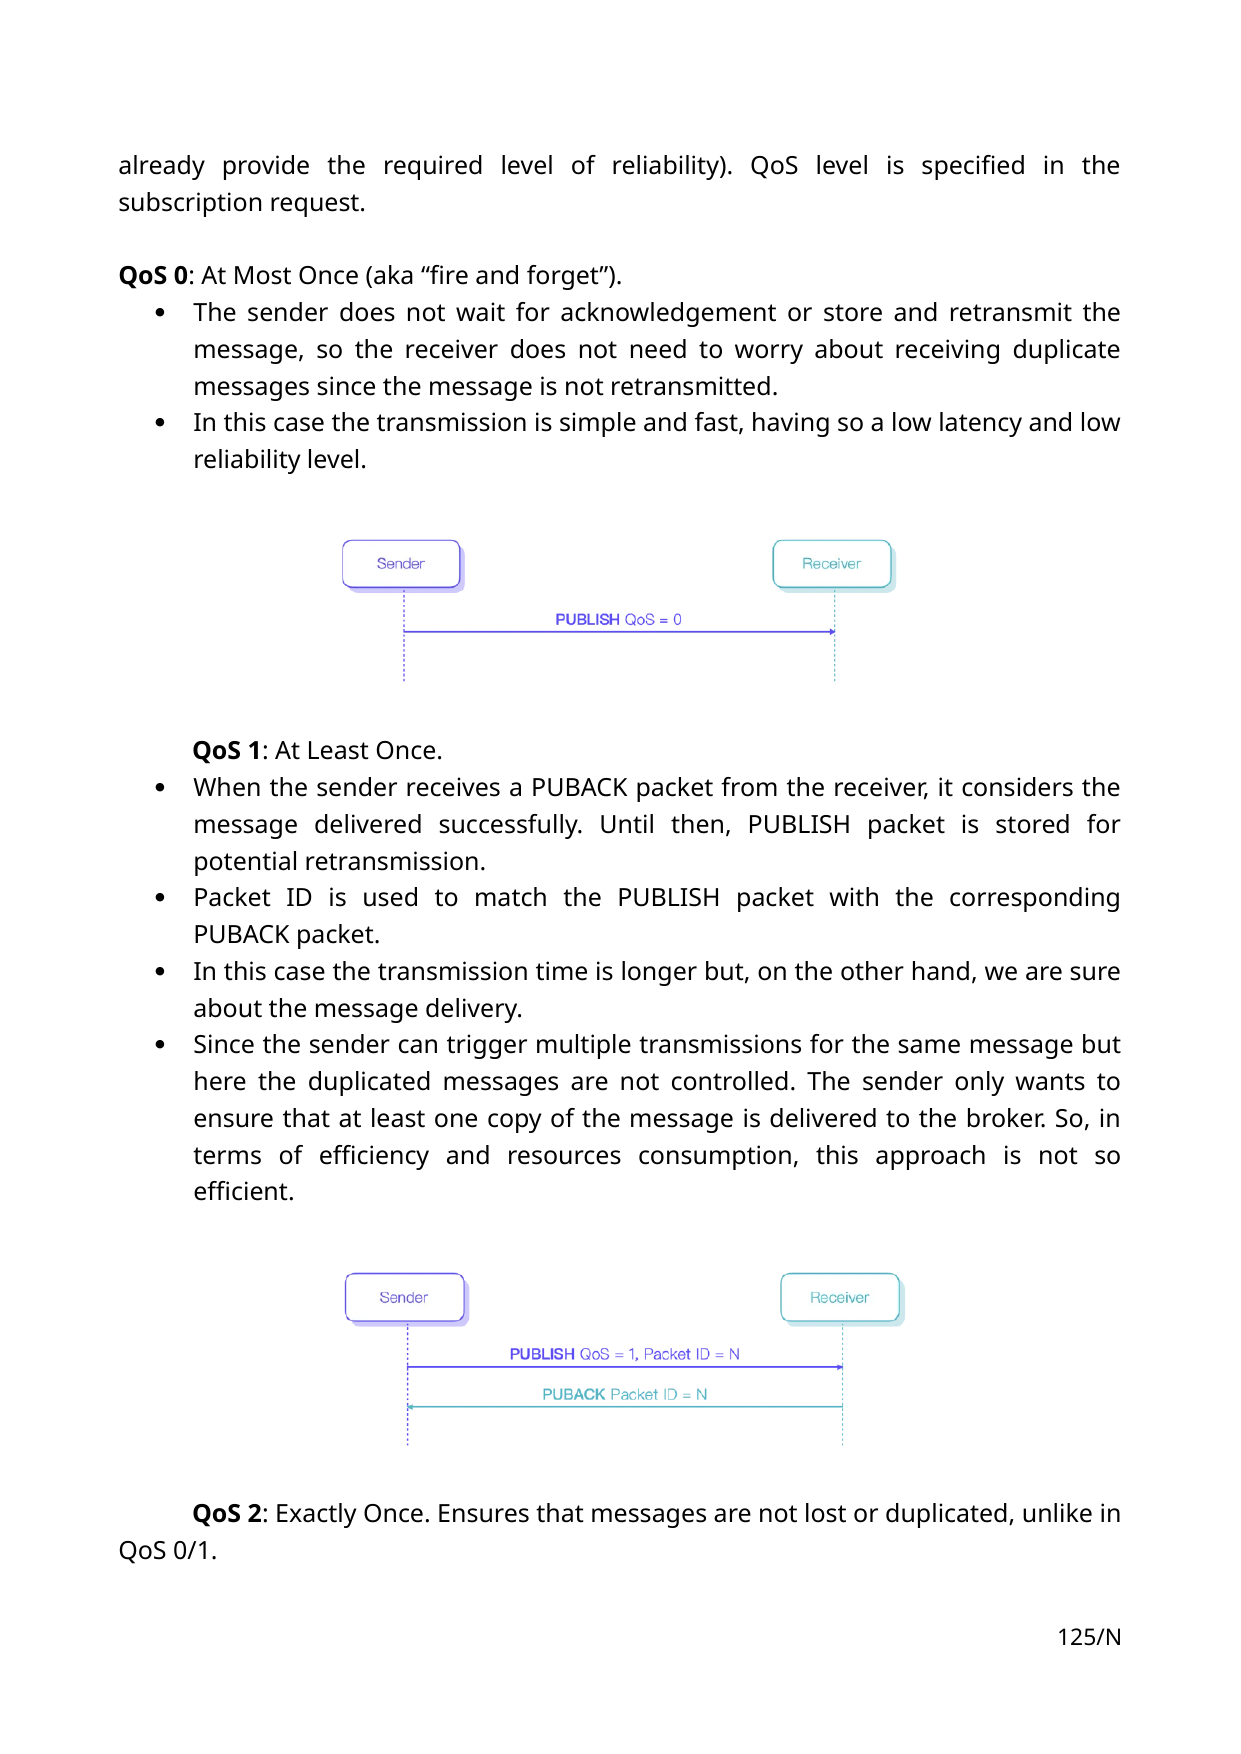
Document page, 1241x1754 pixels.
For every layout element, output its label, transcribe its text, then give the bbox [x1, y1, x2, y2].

picture [327, 515, 913, 694]
list QoS 1: At Least Once. [118, 733, 1122, 767]
list QoS 2: Exactly Once. Ensures that messages are not lost or duplicated, unlike in QoS 0/1. [118, 1496, 1122, 1566]
list Packet ID is used to match the PUBLISH packet with the corresponding PUBACK packet. [156, 880, 1122, 951]
list In this case the transmission is simple and fast, having so a low latency and low reliability level. [156, 405, 1122, 476]
list In this case the transmission time is longer but, on the other hand, we are sure about the message delivery. [156, 953, 1122, 1024]
list Since the sender can trigger multiple transmissions for the same message but here the duplicated messages are not controlled. The sender only wants to ensure that at least one copy of the message is delivered to the broker. So, in terms of efficiency and resources consumption, this approach is not so efficient. [156, 1027, 1122, 1208]
text QoS 0: At Most Once (aka “fire and forget”). [118, 258, 1122, 292]
list When the sender receives a PUBACK packet from the receiver, it considers the message delivered successfully. Until then, PUBLISH packet is stored for potential retransmission. [156, 769, 1122, 877]
picture [325, 1247, 915, 1457]
list The sender does not wait for acknowledgement or store and retransmit the message, so the receiver does not need to worry about receiving duplicate messages since the message is not retransmitted. [156, 295, 1122, 402]
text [118, 148, 1122, 218]
